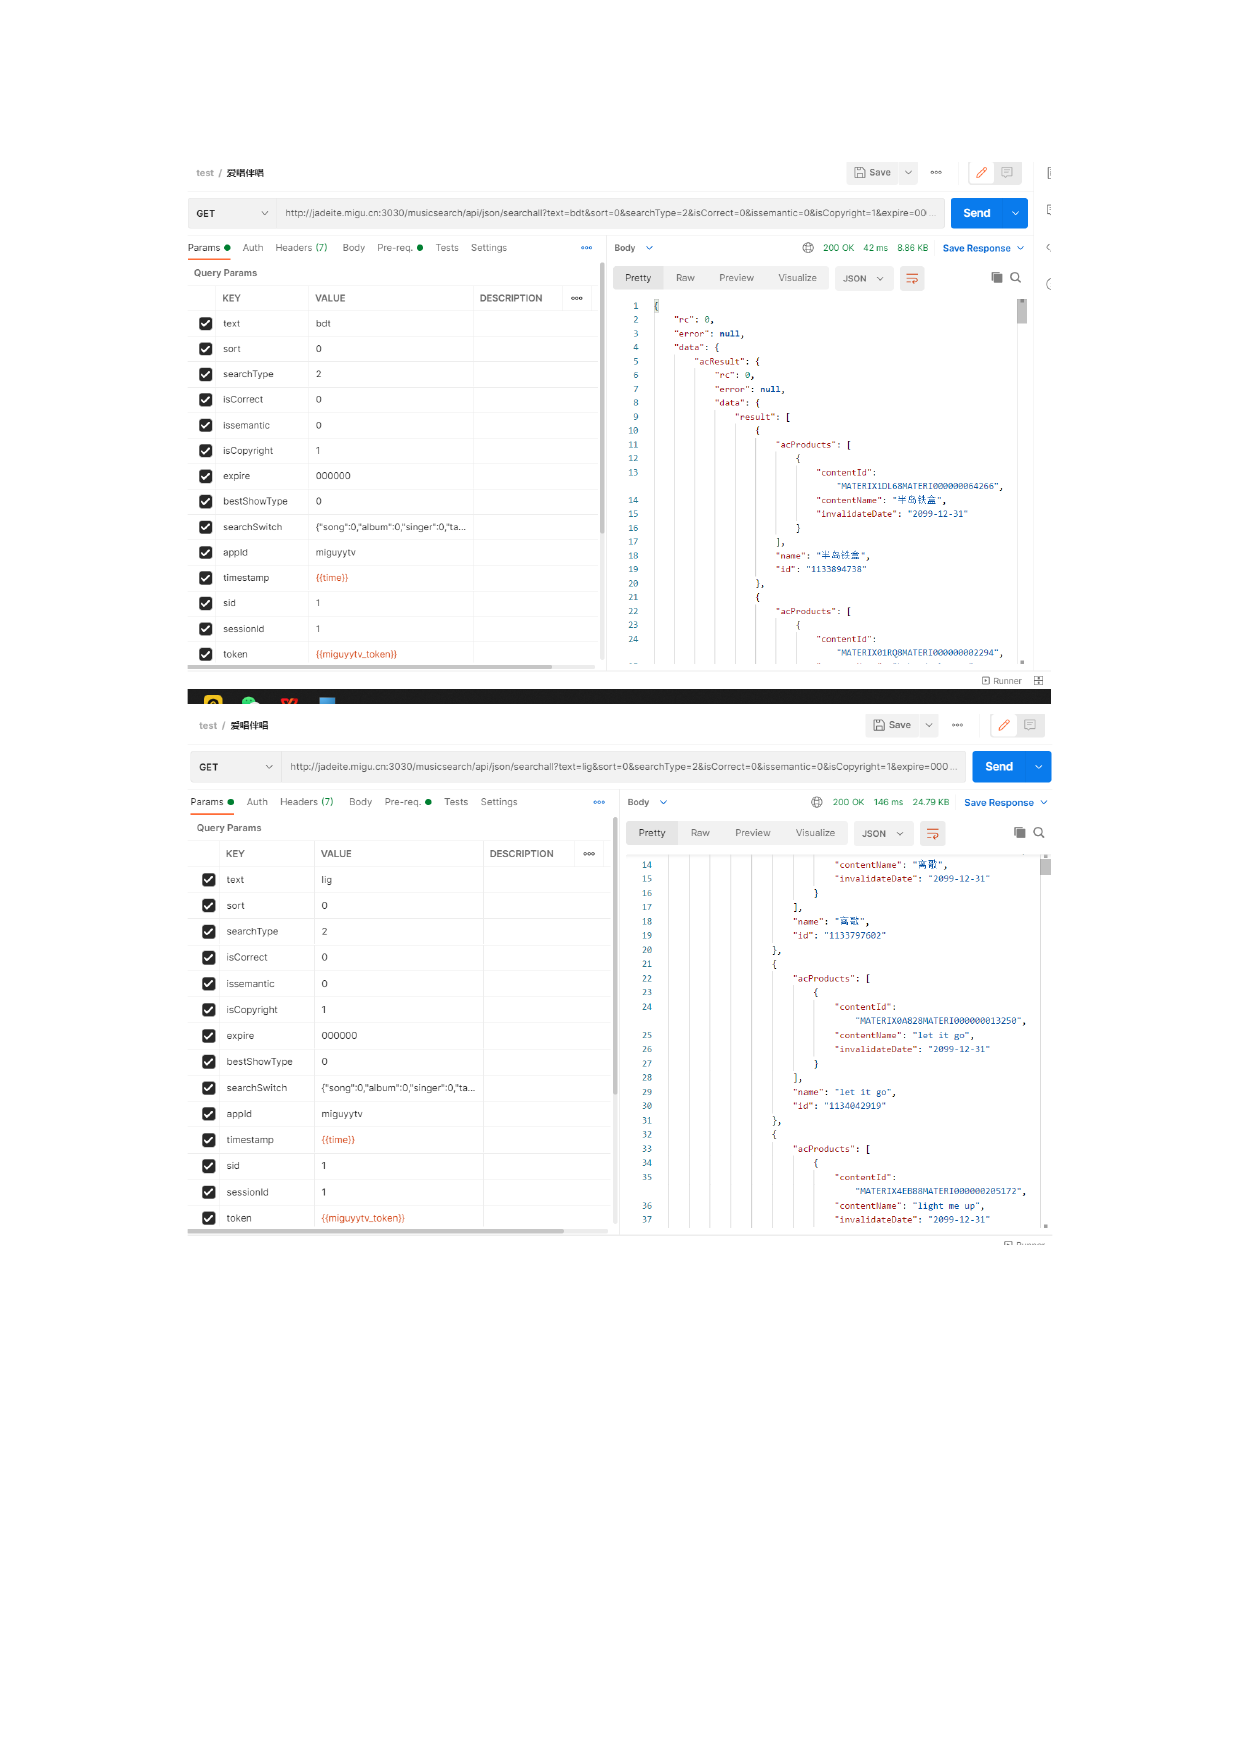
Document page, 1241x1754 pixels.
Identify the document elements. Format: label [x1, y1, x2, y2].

picture [187, 714, 1053, 1245]
picture [187, 162, 1051, 704]
